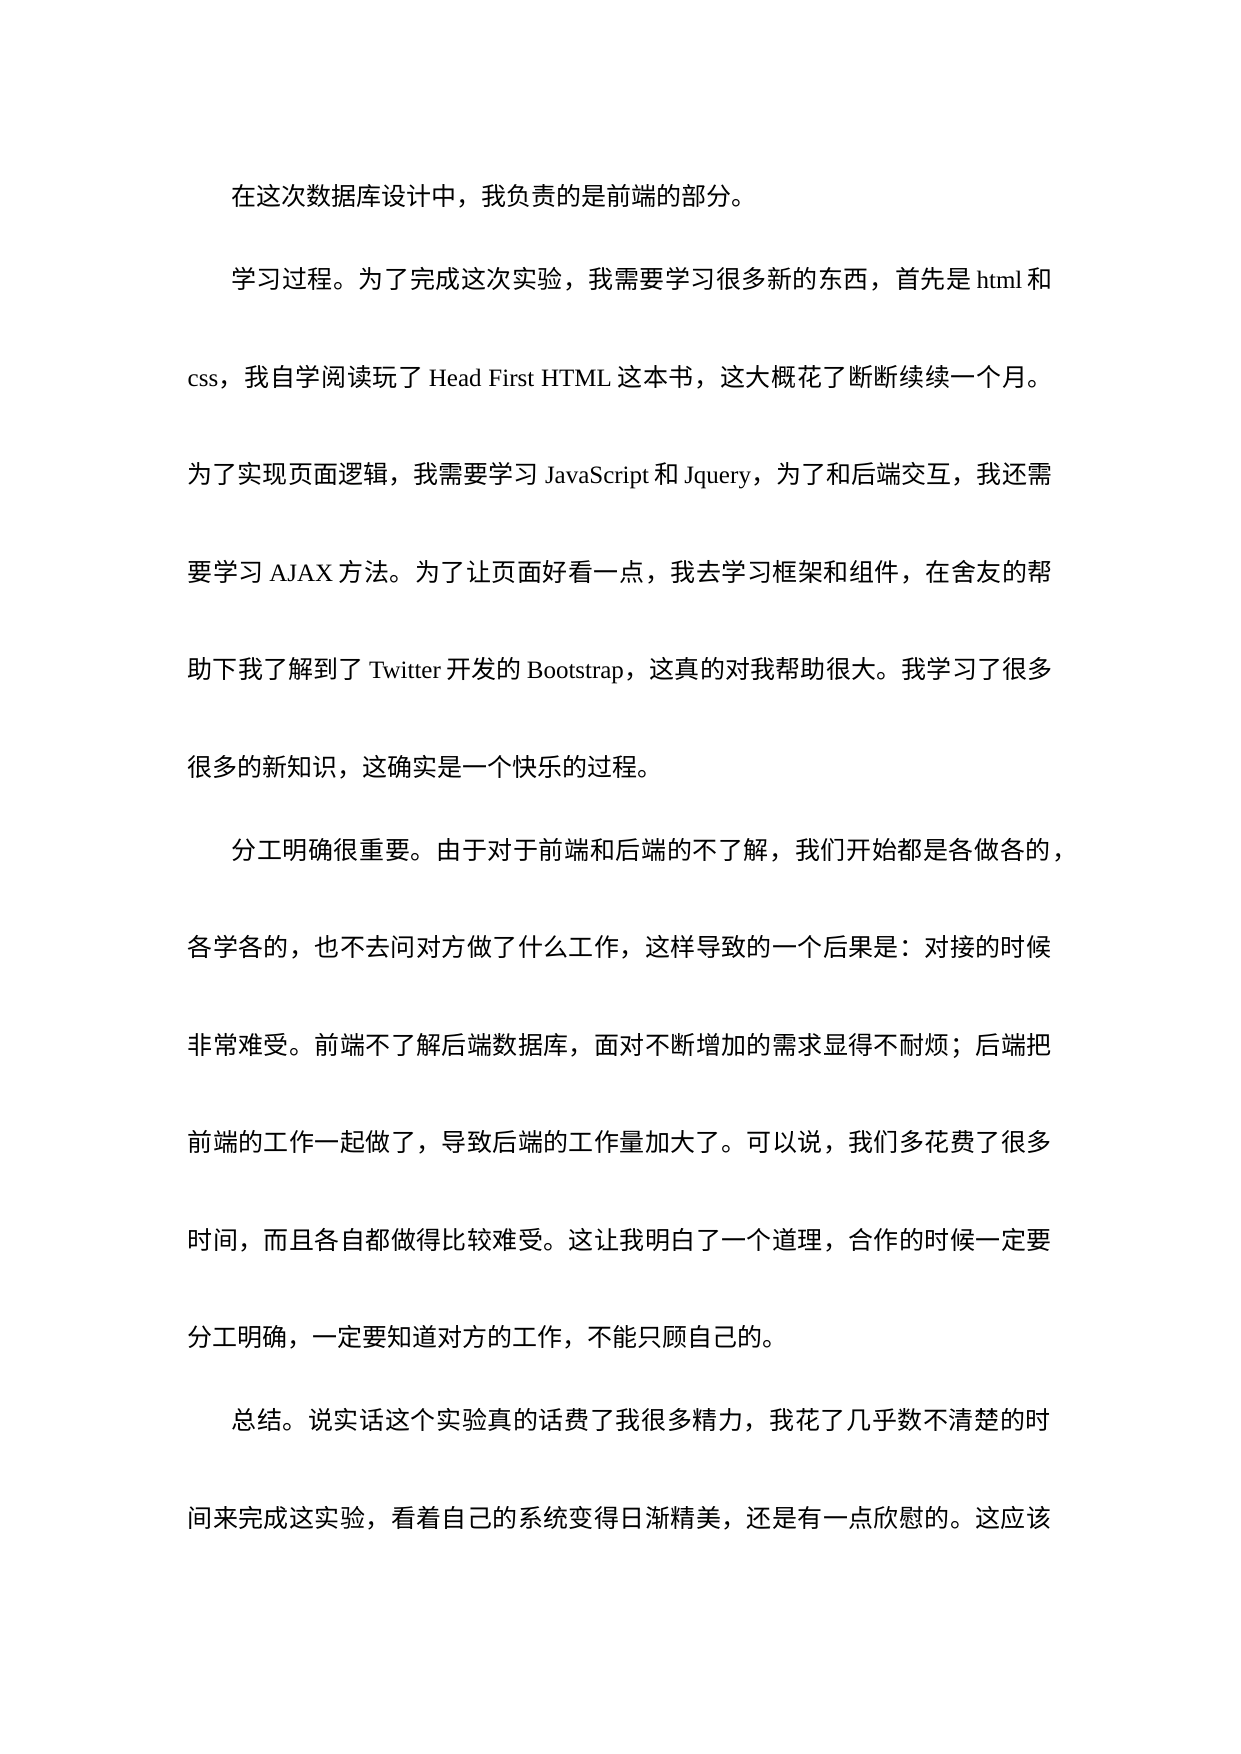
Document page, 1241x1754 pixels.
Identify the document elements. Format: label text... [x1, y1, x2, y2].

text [187, 1386, 1053, 1549]
text 在这次数据库设计中，我负责的是前端的部分。 [187, 162, 1053, 227]
text 分工明确很重要。由于对于前端和后端的不了解，我们开始都是各做各的，各学各的，也不去问对方做了什么工作，这样导致的一个后果是：对接的时候非常难受。前端不了解后端数据库，面对不断增加的需求显得不耐烦；后端把前端的工作一起做了，导致后端的工作量加大了。可以说，我们多花费了很多时间，而且各自都做得比较难受。这让我明白了一个道理，合作的时候一定要分工明确，一定要知道对方的工作，不能只顾自己的。 [187, 816, 1053, 1368]
text 学习过程。为了完成这次实验，我需要学习很多新的东西，首先是html和css，我自学阅读玩了Head First HTML这本书，这大概花了断断续续一个月。为了实现页面逻辑，我需要学习JavaScript和Jquery，为了和后端交互，我还需要学习AJAX方法。为了让页面好看一点，我去学习框架和组件，在舍友的帮助下我了解到了Twitter开发的Bootstrap，这真的对我帮助很大。我学习了很多很多的新知识，这确实是一个快乐的过程。 [187, 245, 1053, 798]
